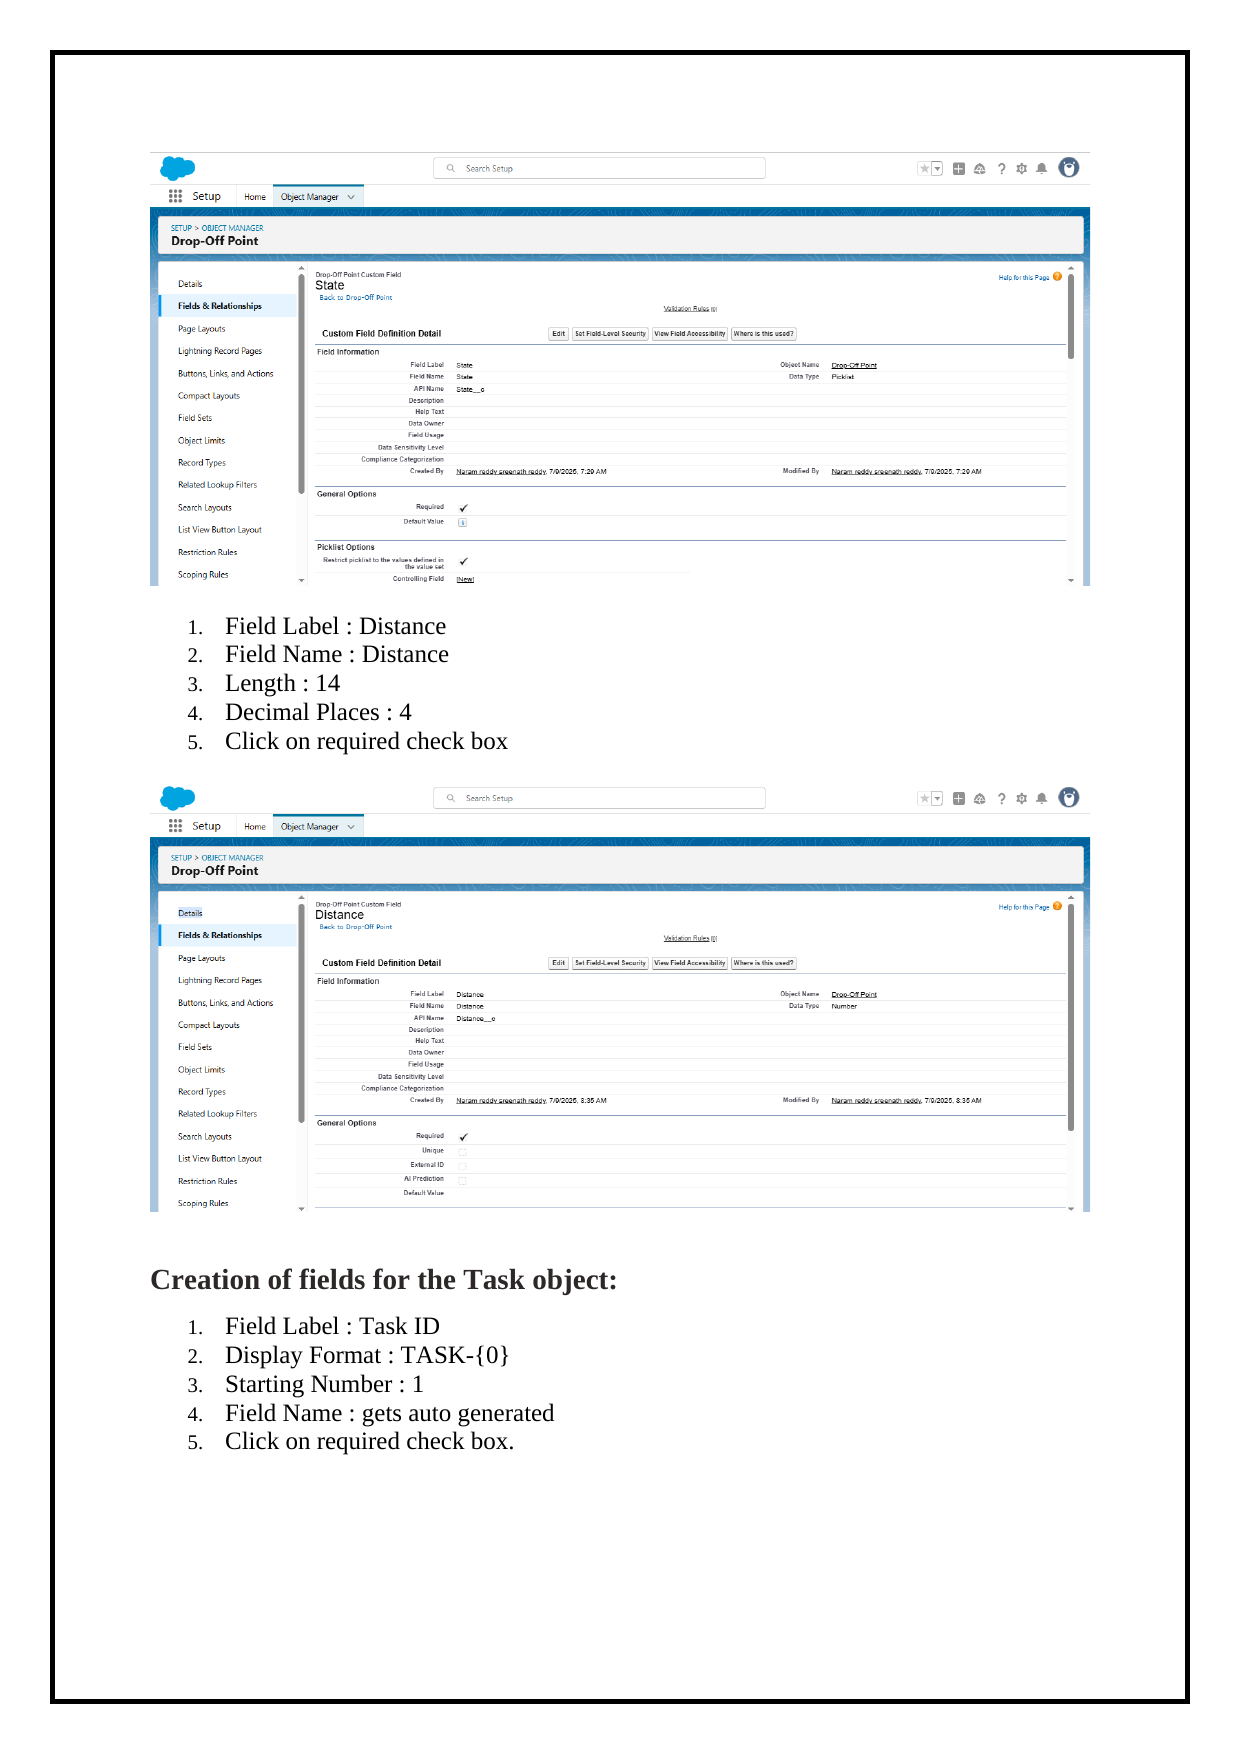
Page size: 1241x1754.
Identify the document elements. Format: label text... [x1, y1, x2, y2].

list Click on required check box [187, 726, 1090, 754]
list Display Format : TASK-{0} [187, 1340, 1090, 1369]
list Click on required check box. [187, 1426, 1090, 1455]
subtitle Creation of fields for the Task object: [150, 1262, 1090, 1296]
picture [150, 150, 1091, 206]
list Length : 14 [187, 668, 1090, 697]
list Field Name : Distance [187, 639, 1090, 668]
list Starting Number : 1 [187, 1369, 1090, 1398]
list Field Label : Distance [187, 611, 1090, 639]
picture [150, 840, 1091, 1212]
list Decimal Places : 4 [187, 697, 1090, 726]
picture [150, 783, 1091, 836]
list Field Name : gets auto generated [187, 1398, 1090, 1426]
picture [150, 210, 1091, 586]
list Field Label : Task ID [187, 1311, 1090, 1340]
